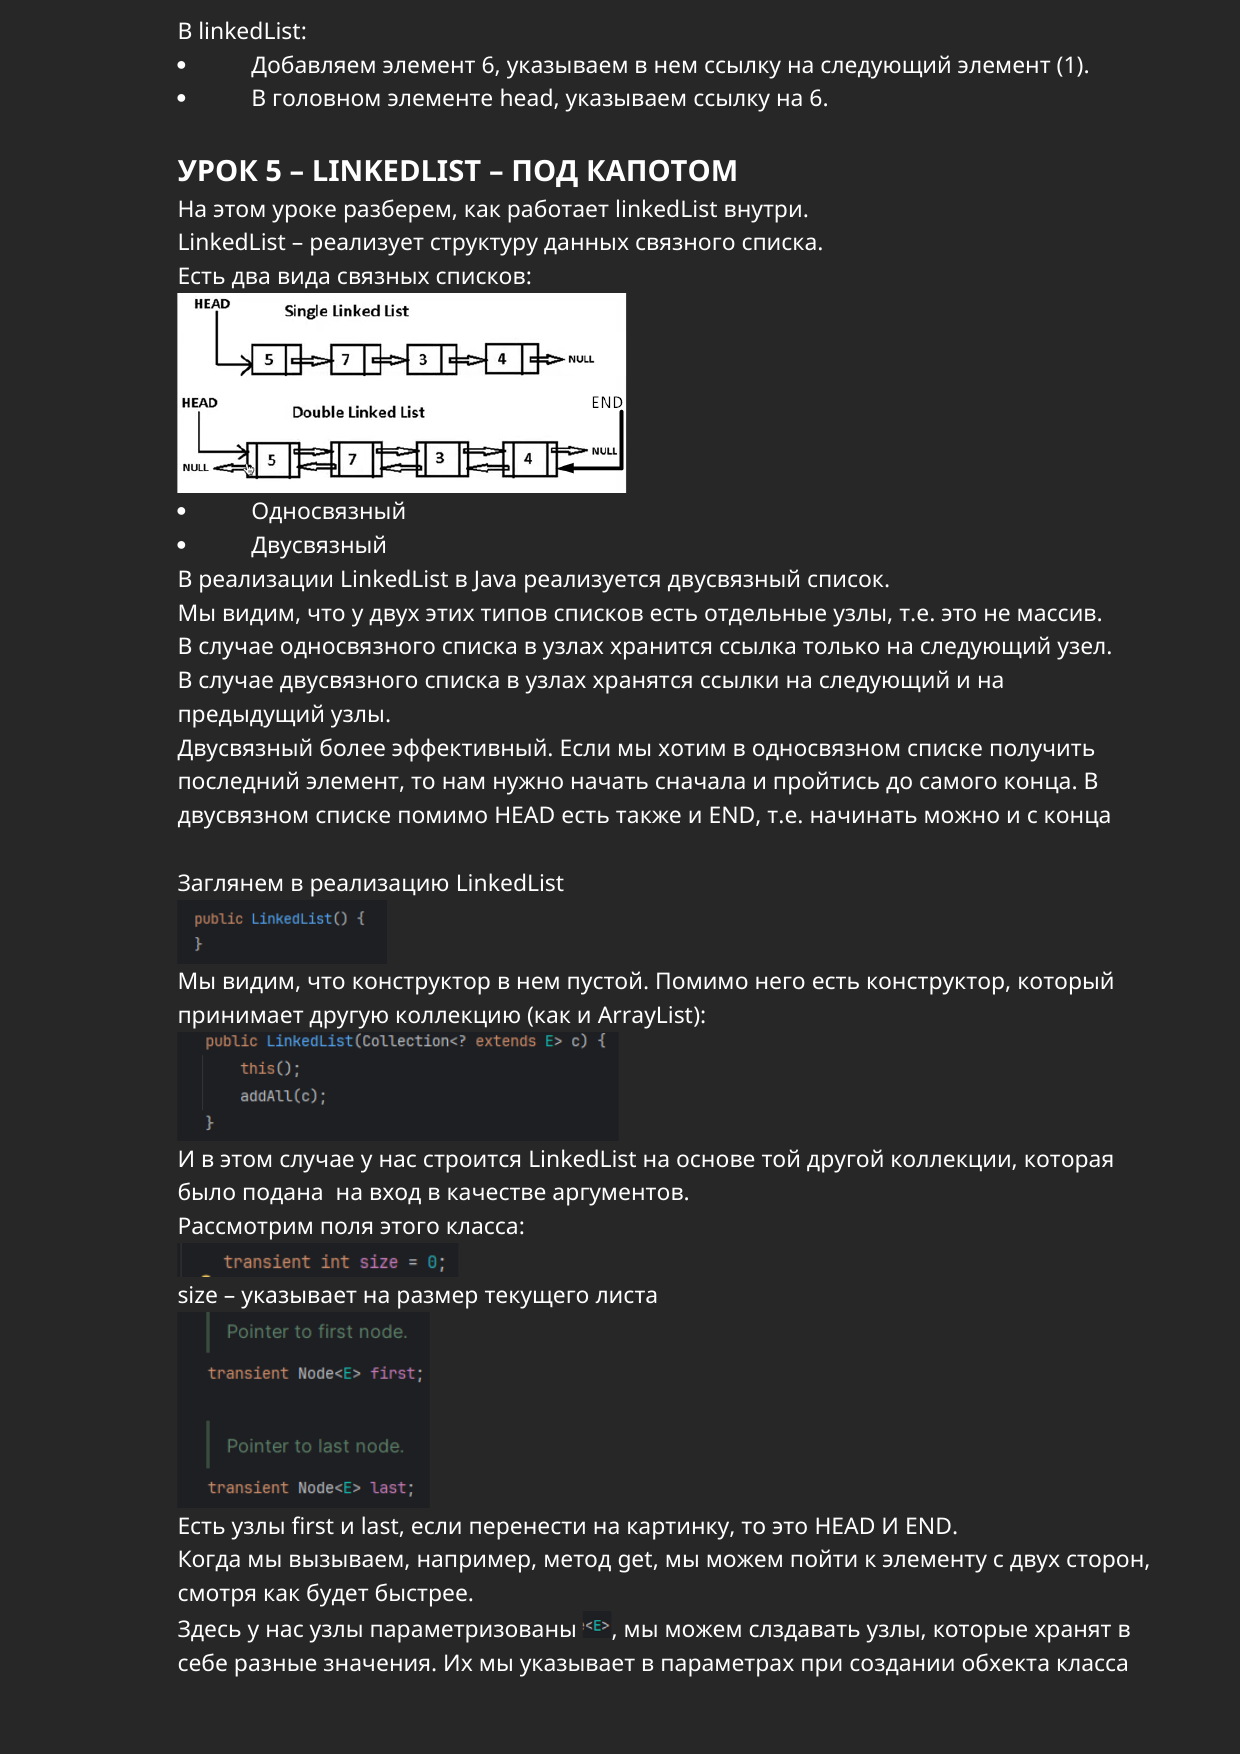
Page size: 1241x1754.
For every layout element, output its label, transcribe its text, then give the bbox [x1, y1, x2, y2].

list В головном элементе head, указываем ссылку на 6. [177, 82, 1152, 113]
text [177, 1611, 1152, 1678]
text Есть узлы first и last, если перенести на картинку, то это HEAD И END. [177, 1510, 1152, 1541]
text LinkedList – реализует структуру данных связного списка. [177, 226, 1152, 258]
text На этом уроке разберем, как работает linkedList внутри. [177, 193, 1152, 224]
list Добавляем элемент 6, указываем в нем ссылку на следующий элемент (1). [177, 48, 1152, 80]
list Односвязный [177, 495, 1152, 527]
text И в этом случае у нас строится LinkedList на основе той другой коллекции, которая было подана на вход в качестве аргументов. [177, 1143, 1152, 1208]
text В случае односвязного списка в узлах хранится ссылка только на следующий узел. [177, 630, 1152, 662]
text Рассмотрим поля этого класса: [177, 1210, 1152, 1241]
text Мы видим, что у двух этих типов списков есть отдельные узлы, т.е. это не массив. [177, 597, 1152, 628]
picture [177, 1312, 430, 1508]
text В реализации LinkedList в Java реализуется двусвязный список. [177, 563, 1152, 594]
text В случае двусвязного списка в узлах хранятся ссылки на следующий и на предыдущий узлы. [177, 664, 1152, 729]
picture [177, 293, 627, 493]
text УРОК 5 – LINKEDLIST – ПОД КАПОТОМ [177, 150, 1152, 189]
text Мы видим, что конструктор в нем пустой. Помимо него есть конструктор, который принимает другую коллекцию (как и ArrayList): [177, 965, 1152, 1030]
picture [177, 900, 387, 964]
text Заглянем в реализацию LinkedList [177, 867, 1152, 898]
text В linkedList: [177, 15, 1152, 46]
picture [177, 1243, 459, 1277]
picture [582, 1611, 612, 1638]
text Когда мы вызываем, например, метод get, мы можем пойти к элементу с двух сторон, смотря как будет быстрее. [177, 1543, 1152, 1608]
list Двусвязный [177, 529, 1152, 560]
picture [177, 1032, 619, 1141]
text size – указывает на размер текущего листа [177, 1279, 1152, 1310]
text Двусвязный более эффективный. Если мы хотим в односвязном списке получить последний элемент, то нам нужно начать сначала и пройтись до самого конца. В двусвязном списке помимо HEAD есть также и END, т.е. начинать можно и с конца [177, 732, 1152, 830]
text Есть два вида связных списков: [177, 260, 1152, 291]
